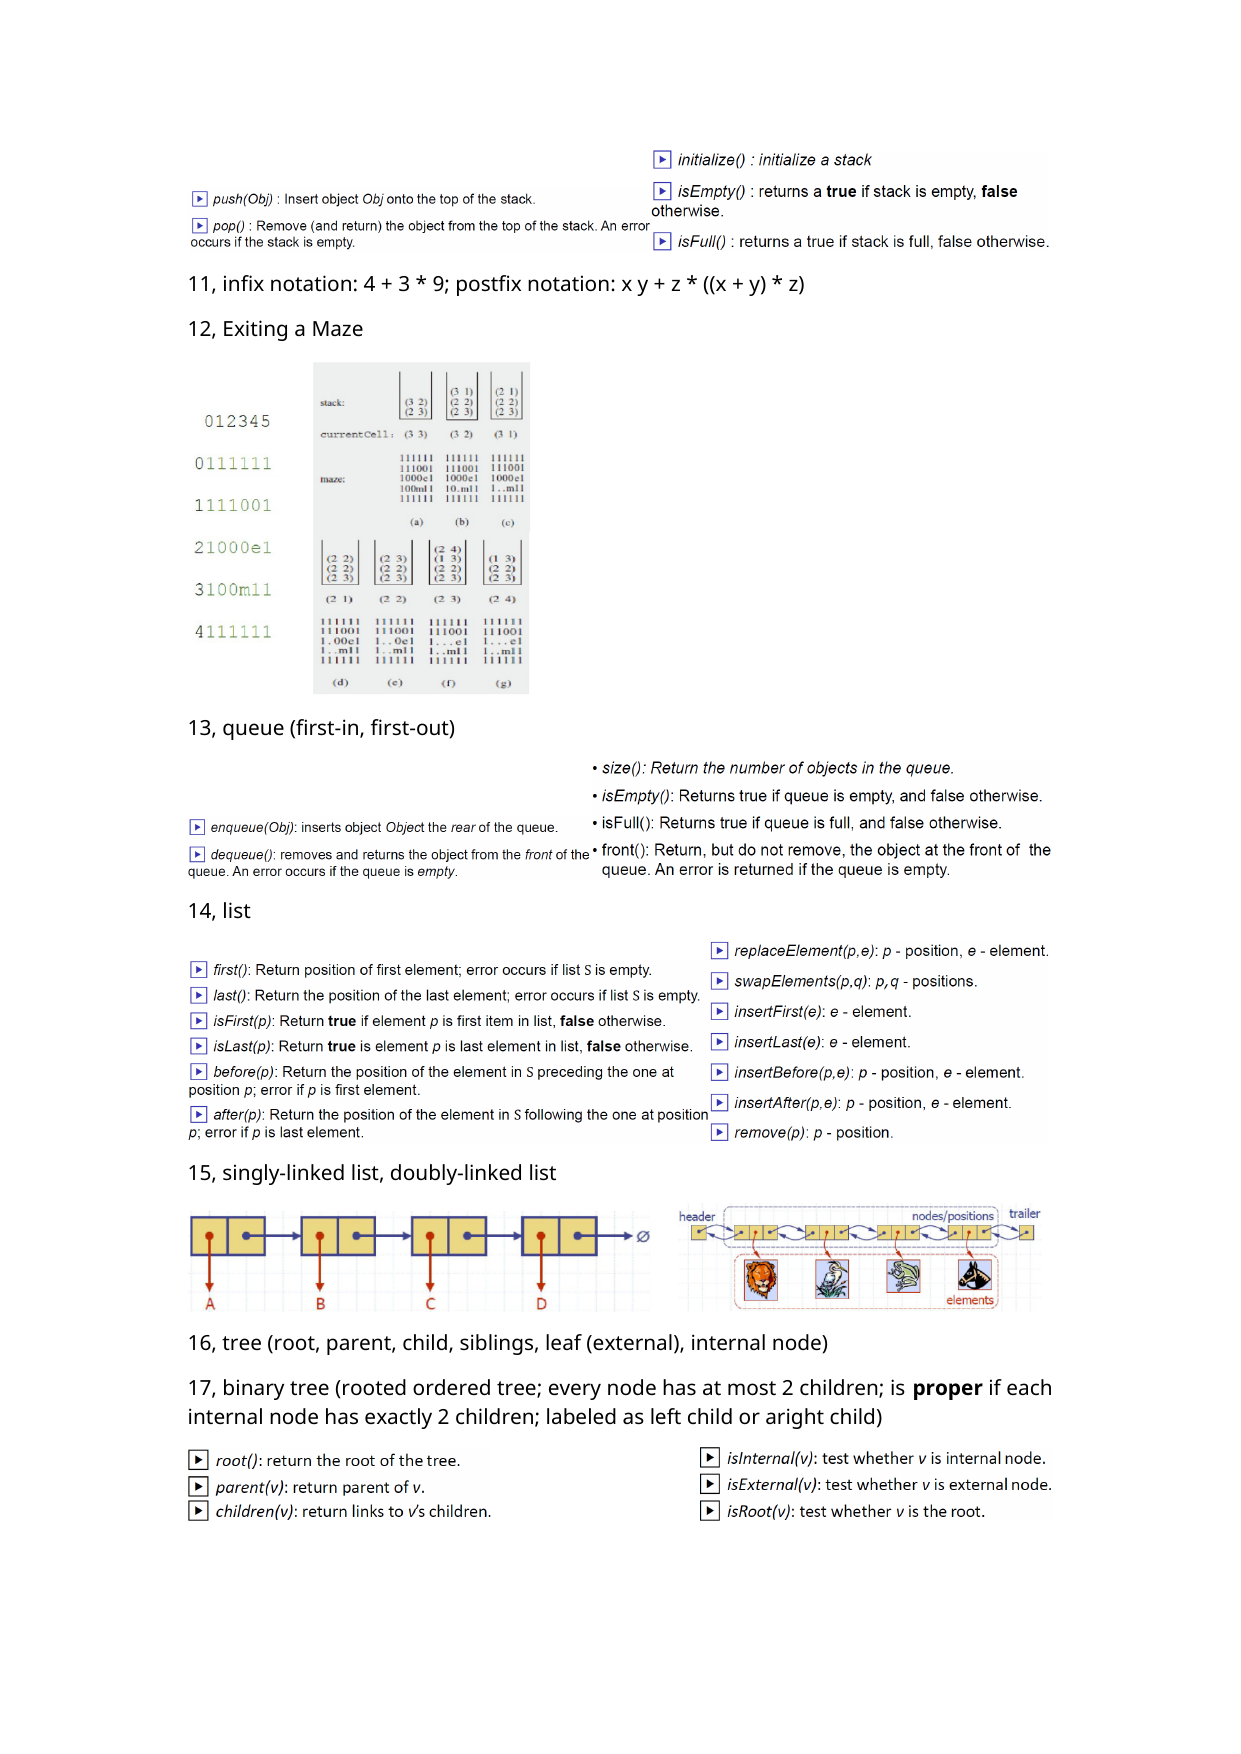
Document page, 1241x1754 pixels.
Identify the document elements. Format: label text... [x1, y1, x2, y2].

text 17, binary tree (rooted ordered tree; every node has at most 2 children; is proper if each internal node has exactly 2 children; labeled as left child or aright child) [187, 1373, 1053, 1430]
text 11, infix notation: 4 + 3 * 9; postfix notation: x y + z * ((x + y) * z) [187, 269, 1053, 297]
picture [187, 1211, 651, 1312]
text 16, tree (root, parent, child, siblings, leaf (external), internal node) [187, 1328, 1053, 1357]
text 15, singly-linked list, doubly-linked list [187, 1158, 1053, 1187]
picture [187, 358, 532, 697]
text 14, list [187, 896, 1053, 924]
text 12, Exiting a Maze [187, 314, 1053, 342]
text 13, queue (first-in, first-out) [187, 713, 1053, 741]
picture [677, 1203, 1042, 1312]
